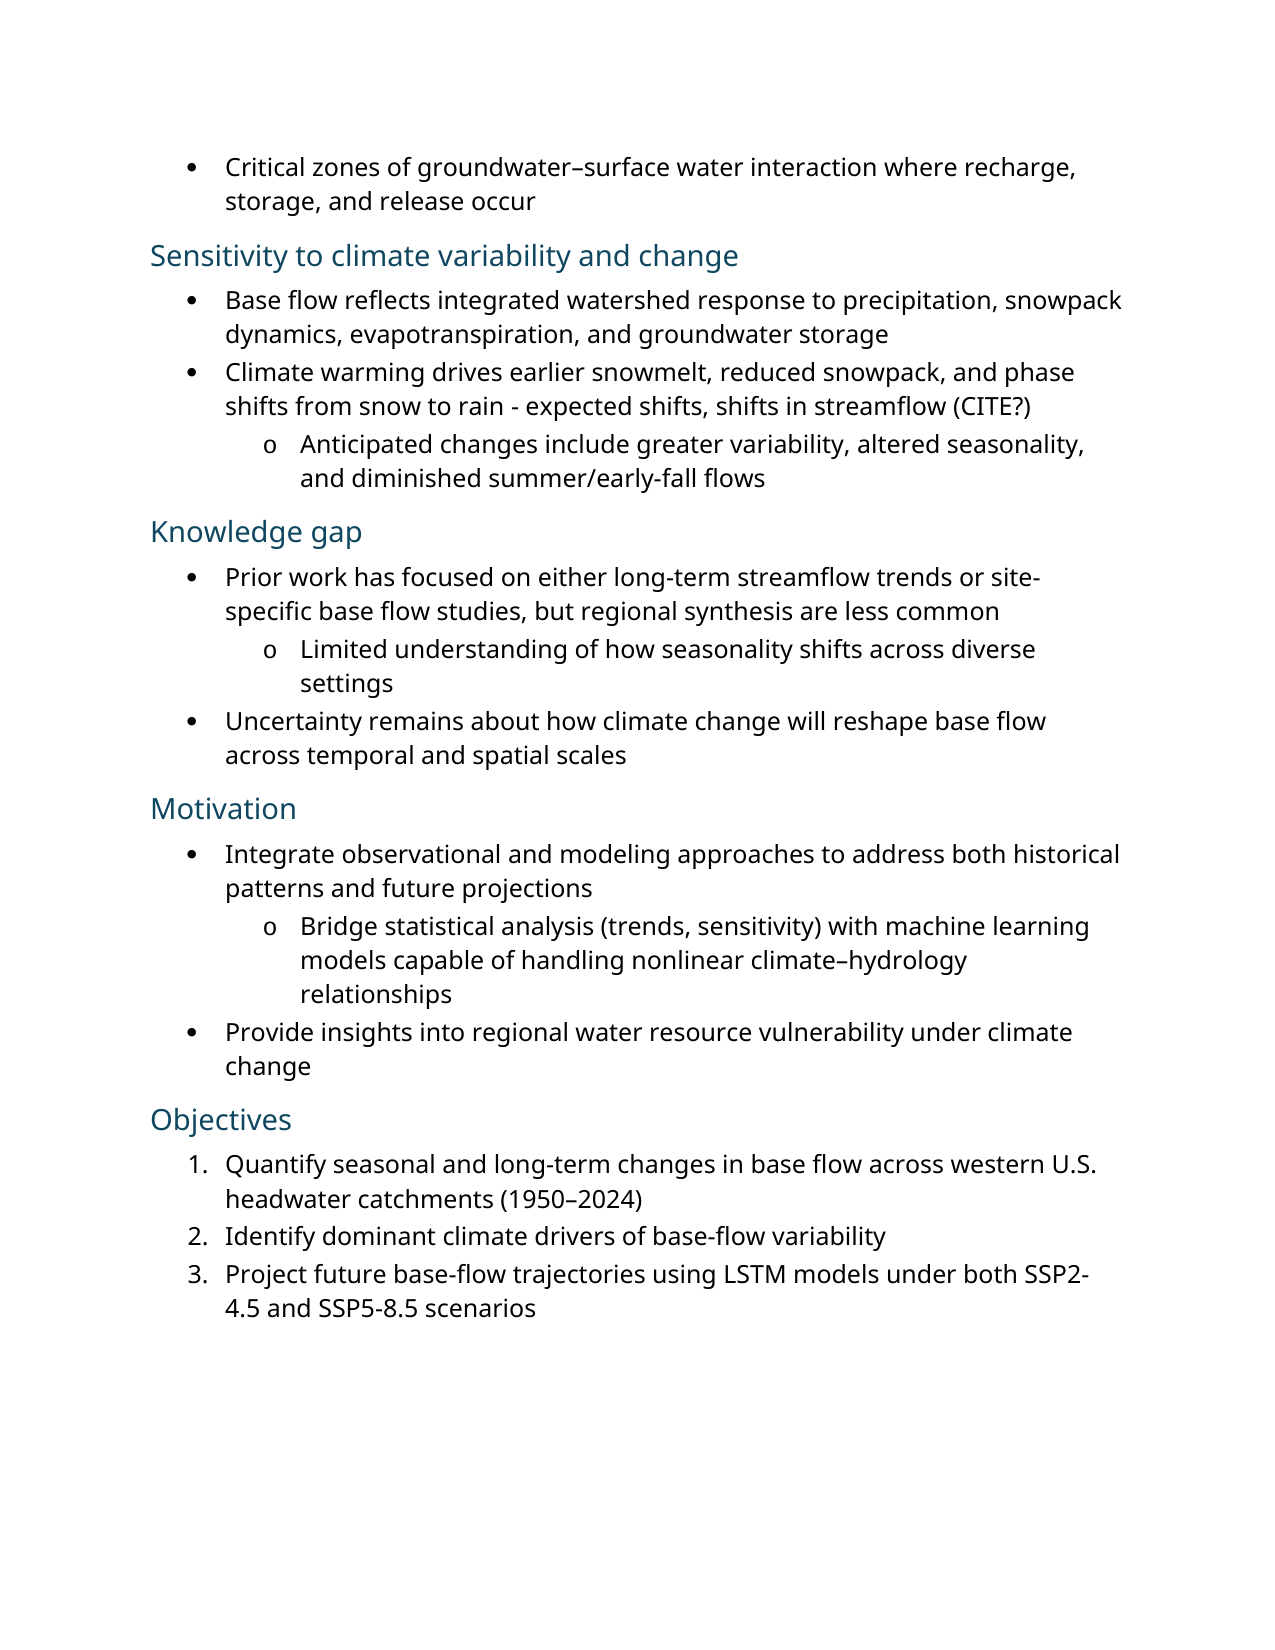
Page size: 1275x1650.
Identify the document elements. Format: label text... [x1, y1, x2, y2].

list Project future base-flow trajectories using LSTM models under both SSP2-4.5 and SSP5-8.5 scenarios [187, 1257, 1125, 1325]
list Limited understanding of how seasonality shifts across diverse settings [262, 631, 1125, 700]
subtitle Sensitivity to climate variability and change [150, 235, 1125, 274]
list Critical zones of groundwater–surface water interaction where recharge, storage, and release occur [187, 150, 1125, 218]
list Integrate observational and modeling approaches to address both historical patterns and future projections [187, 836, 1125, 904]
subtitle Objectives [150, 1099, 1125, 1139]
list Uncertainty remains about how climate change will reshape base flow across temporal and spatial scales [187, 703, 1125, 772]
list Prior work has focused on either long-term streamflow trends or site-specific base flow studies, but regional synthesis are less common [187, 559, 1125, 628]
list Anticipated changes include greater variability, altered seasonality, and diminished summer/early-fall flows [262, 427, 1125, 495]
list Bridge statistical analysis (trends, sensitivity) with machine learning models capable of handling nonlinear climate–hydrology relationships [262, 908, 1125, 1011]
list Identify dominant climate drivers of base-flow variability [187, 1219, 1125, 1253]
list Provide insights into regional water resource vulnerability under climate change [187, 1014, 1125, 1082]
subtitle Knowledge gap [150, 512, 1125, 551]
list Climate warming drives earlier snowmelt, reduced snowpack, and phase shifts from snow to rain - expected shifts, shifts in streamflow (CITE?) [187, 355, 1125, 423]
list Base flow reflects integrated watershed response to precipitation, snowpack dynamics, evapotranspiration, and groundwater storage [187, 283, 1125, 351]
subtitle Motivation [150, 788, 1125, 828]
list Quantify seasonal and long-term changes in base flow across western U.S. headwater catchments (1950–2024) [187, 1147, 1125, 1215]
